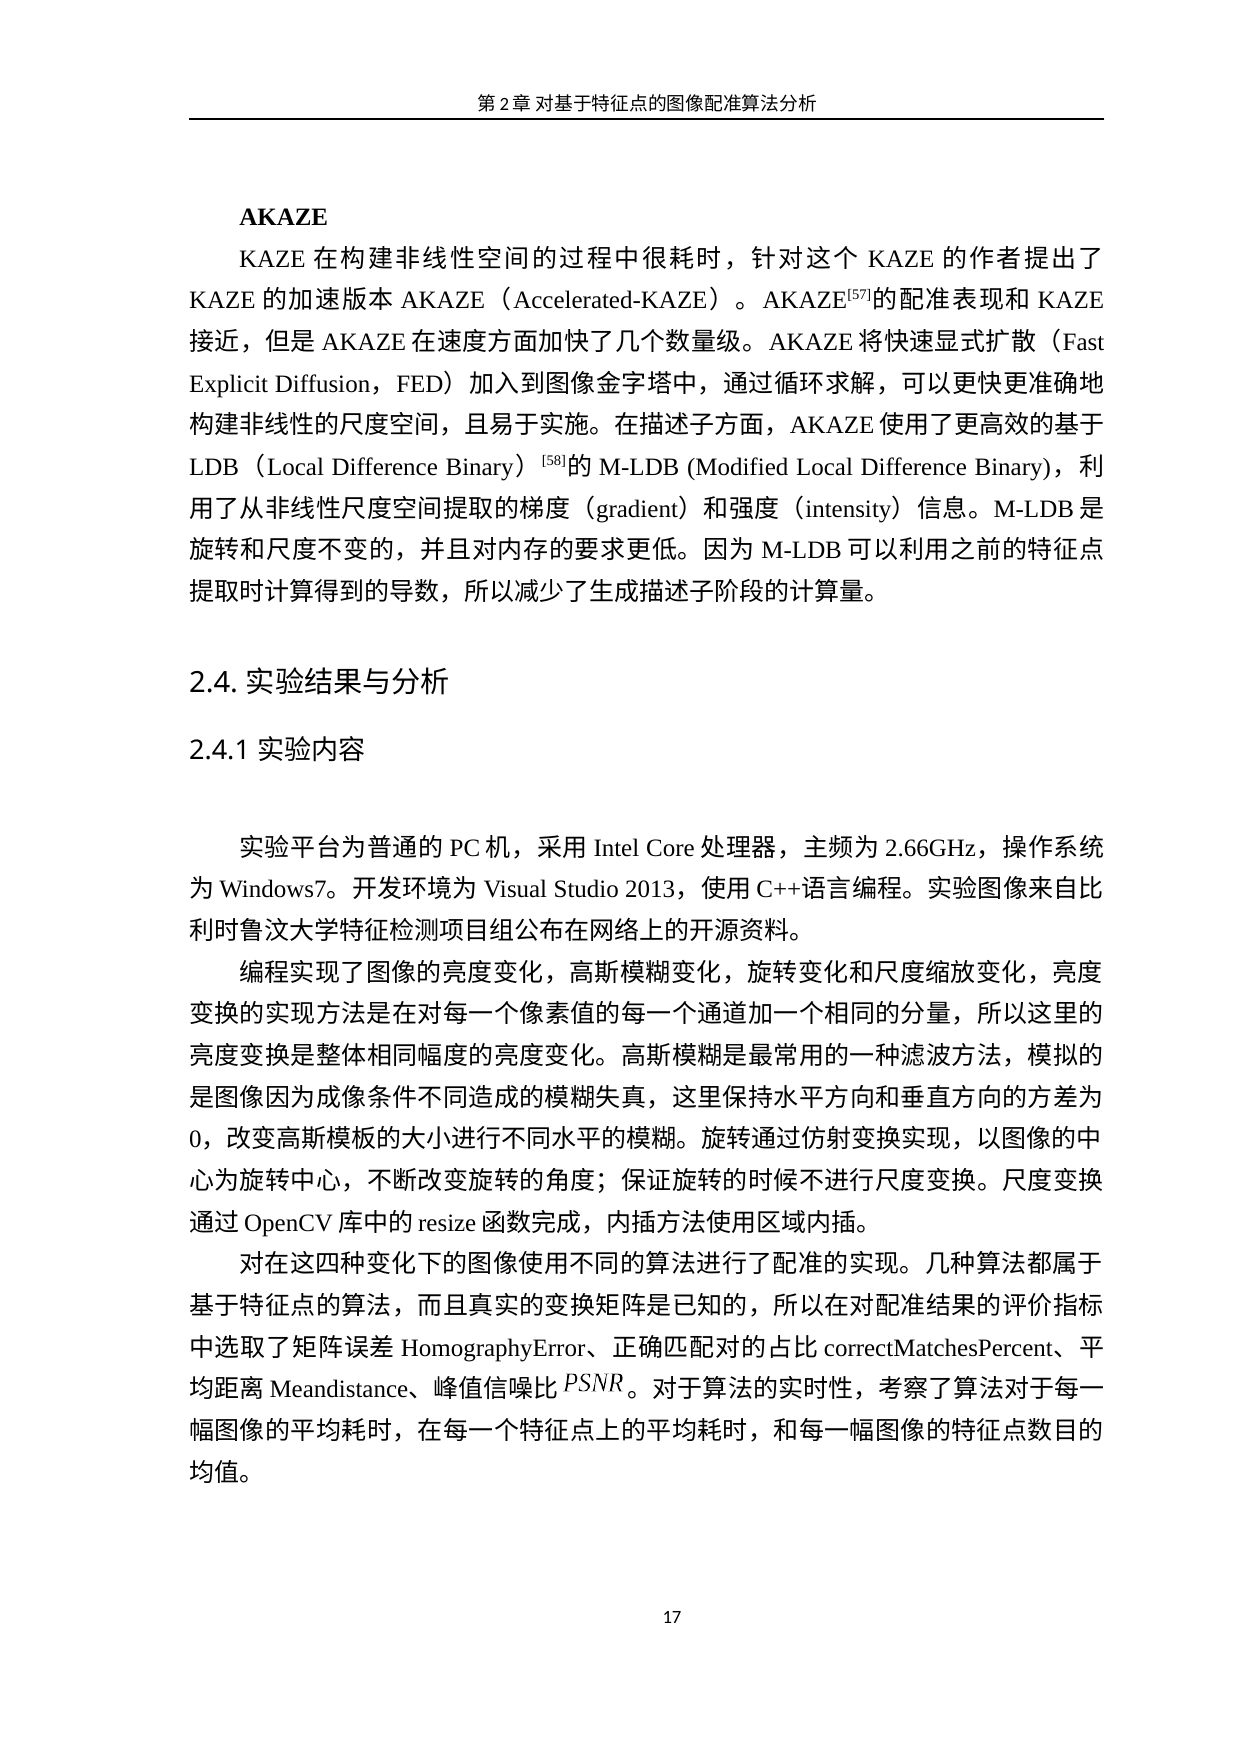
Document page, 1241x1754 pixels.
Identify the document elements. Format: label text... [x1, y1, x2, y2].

text 编程实现了图像的亮度变化，高斯模糊变化，旋转变化和尺度缩放变化，亮度变换的实现方法是在对每一个像素值的每一个通道加一个相同的分量，所以这里的亮度变换是整体相同幅度的亮度变化。高斯模糊是最常用的一种滤波方法，模拟的是图像因为成像条件不同造成的模糊失真，这里保持水平方向和垂直方向的方差为0，改变高斯模板的大小进行不同水平的模糊。旋转通过仿射变换实现，以图像的中心为旋转中心，不断改变旋转的角度；保证旋转的时候不进行尺度变换。尺度变换通过OpenCV库中的resize函数完成，内插方法使用区域内插。 [189, 948, 1104, 1239]
text KAZE在构建非线性空间的过程中很耗时，针对这个KAZE的作者提出了KAZE的加速版本AKAZE（Accelerated-KAZE）。AKAZE[57]的配准表现和KAZE接近，但是AKAZE在速度方面加快了几个数量级。AKAZE将快速显式扩散（Fast Explicit Diffusion，FED）加入到图像金字塔中，通过循环求解，可以更快更准确地构建非线性的尺度空间，且易于实施。在描述子方面，AKAZE使用了更高效的基于LDB（Local Difference Binary）[58]的M-LDB (Modified Local Difference Binary)，利用了从非线性尺度空间提取的梯度（gradient）和强度（intensity）信息。M-LDB是旋转和尺度不变的，并且对内存的要求更低。因为M-LDB可以利用之前的特征点提取时计算得到的导数，所以减少了生成描述子阶段的计算量。 [189, 234, 1104, 609]
text AKAZE [189, 192, 1104, 234]
subtitle 2.4.1 实验内容 [189, 728, 1104, 767]
text 实验平台为普通的PC机，采用Intel Core处理器，主频为2.66GHz，操作系统为Windows7。开发环境为Visual Studio 2013，使用C++语言编程。实验图像来自比利时鲁汶大学特征检测项目组公布在网络上的开源资料。 [189, 823, 1104, 948]
text 对在这四种变化下的图像使用不同的算法进行了配准的实现。几种算法都属于基于特征点的算法，而且真实的变换矩阵是已知的，所以在对配准结果的评价指标中选取了矩阵误差HomographyError、正确匹配对的占比correctMatchesPercent、平均距离Meandistance、峰值信噪比。对于算法的实时性，考察了算法对于每一幅图像的平均耗时，在每一个特征点上的平均耗时，和每一幅图像的特征点数目的均值。 [189, 1239, 1104, 1489]
subtitle 2.4. 实验结果与分析 [189, 659, 1104, 701]
